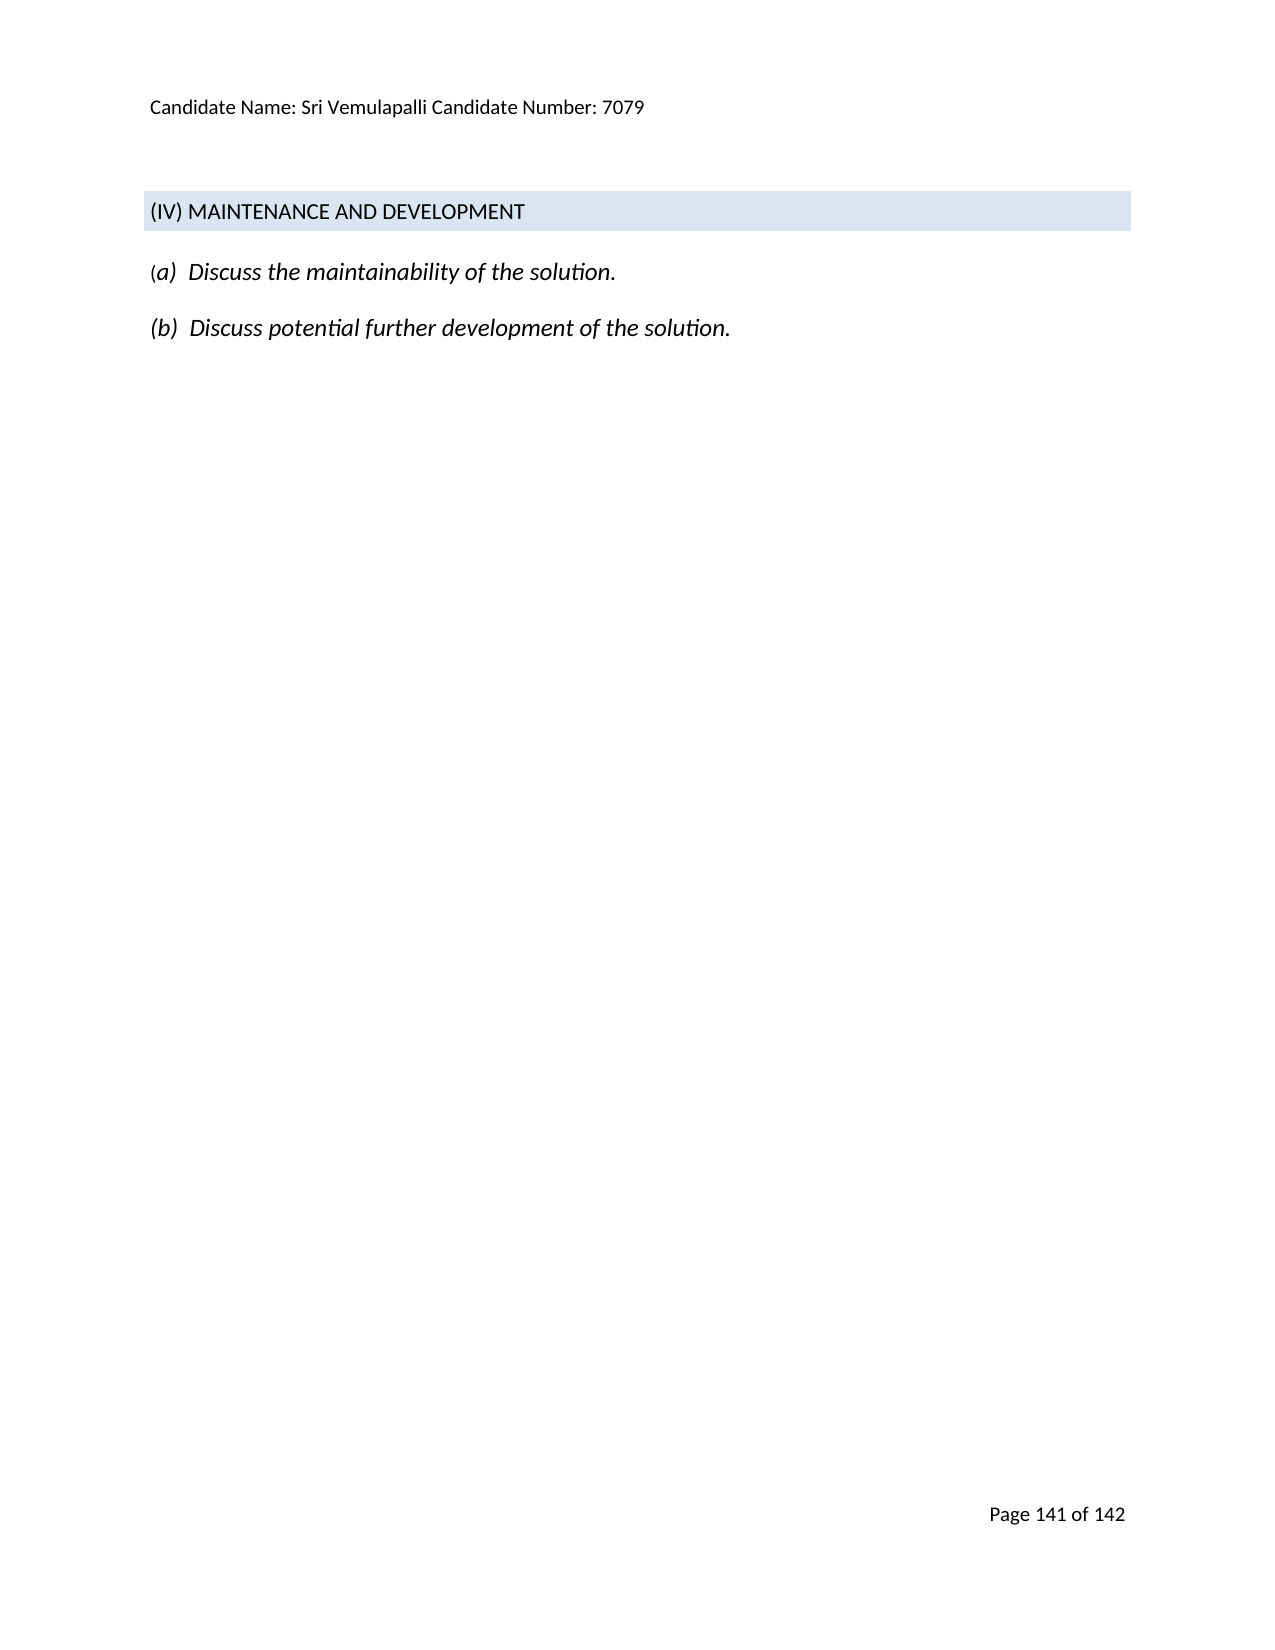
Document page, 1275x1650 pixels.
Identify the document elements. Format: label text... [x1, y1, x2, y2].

subtitle (IV) MAINTENANCE AND DEVELOPMENT [150, 197, 1125, 225]
text (b) Discuss potential further development of the solution. [150, 312, 1125, 343]
text (a) Discuss the maintainability of the solution. [150, 256, 1125, 287]
